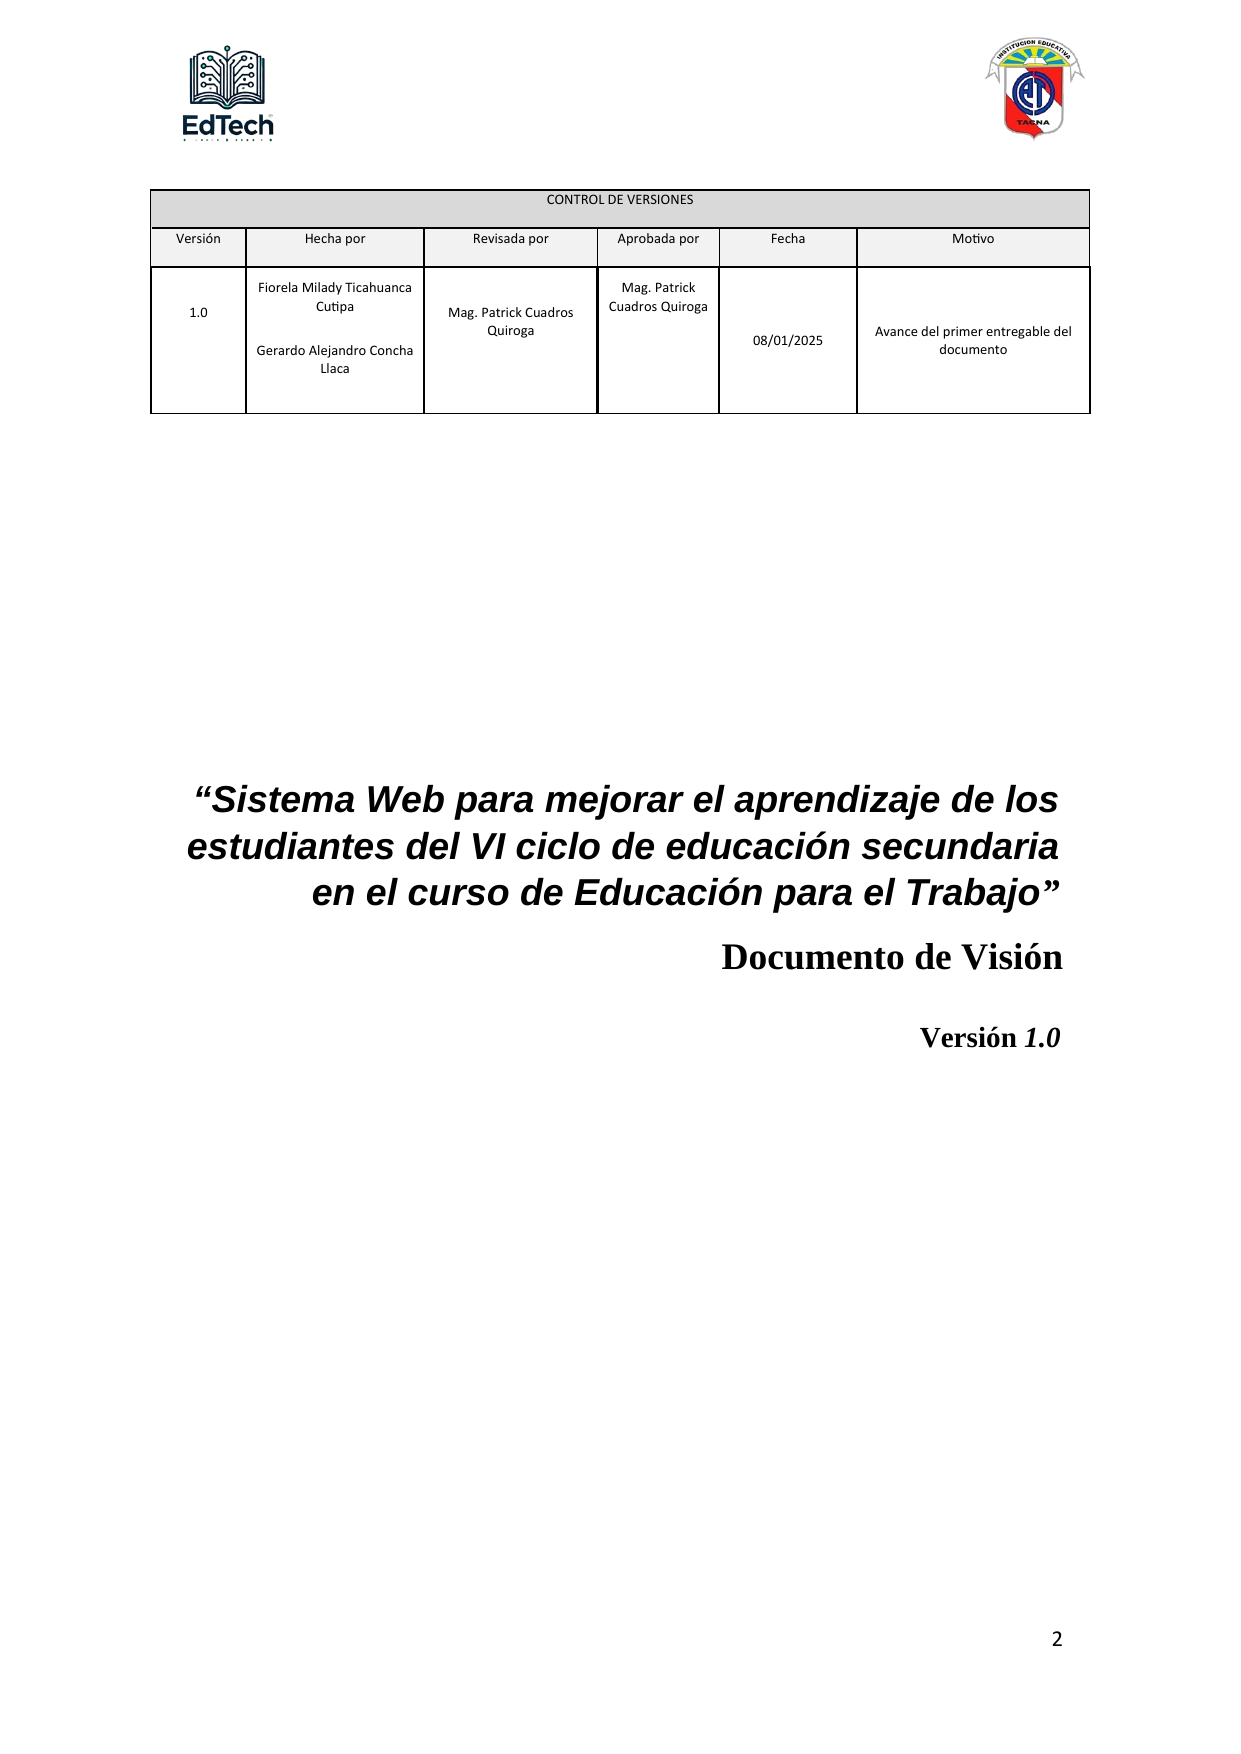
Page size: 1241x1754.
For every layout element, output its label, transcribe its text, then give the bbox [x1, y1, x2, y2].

table_cell Mag. Patrick Cuadros Quiroga [599, 268, 718, 412]
table_header CONTROL DE VERSIONES [151, 191, 1089, 227]
picture [983, 36, 1086, 142]
table_cell Revisada por [425, 229, 597, 266]
table_cell Mag. Patrick Cuadros Quiroga [425, 268, 596, 412]
text “Sistema Web para mejorar el aprendizaje de los estudiantes del VI ciclo de educación secundaria en el curso de Educación para el Trabajo” [177, 777, 1063, 914]
table_cell 1.0 [152, 268, 245, 412]
table_cell 08/01/2025 [720, 268, 856, 412]
table_cell Avance del primer entregable del documento [858, 268, 1089, 412]
table_cell Versión [151, 228, 245, 266]
title Versión 1.0 [177, 1020, 1063, 1054]
table_cell Hecha por [247, 229, 423, 266]
table_cell Fecha [720, 229, 856, 266]
title Documento de Visión [177, 934, 1063, 977]
table_cell Aprobada por [598, 229, 719, 266]
table_cell Motivo [858, 229, 1089, 266]
table_cell Fiorela Milady Ticahuanca Cutipa Gerardo Alejandro Concha Llaca [247, 268, 423, 412]
picture [177, 36, 281, 144]
